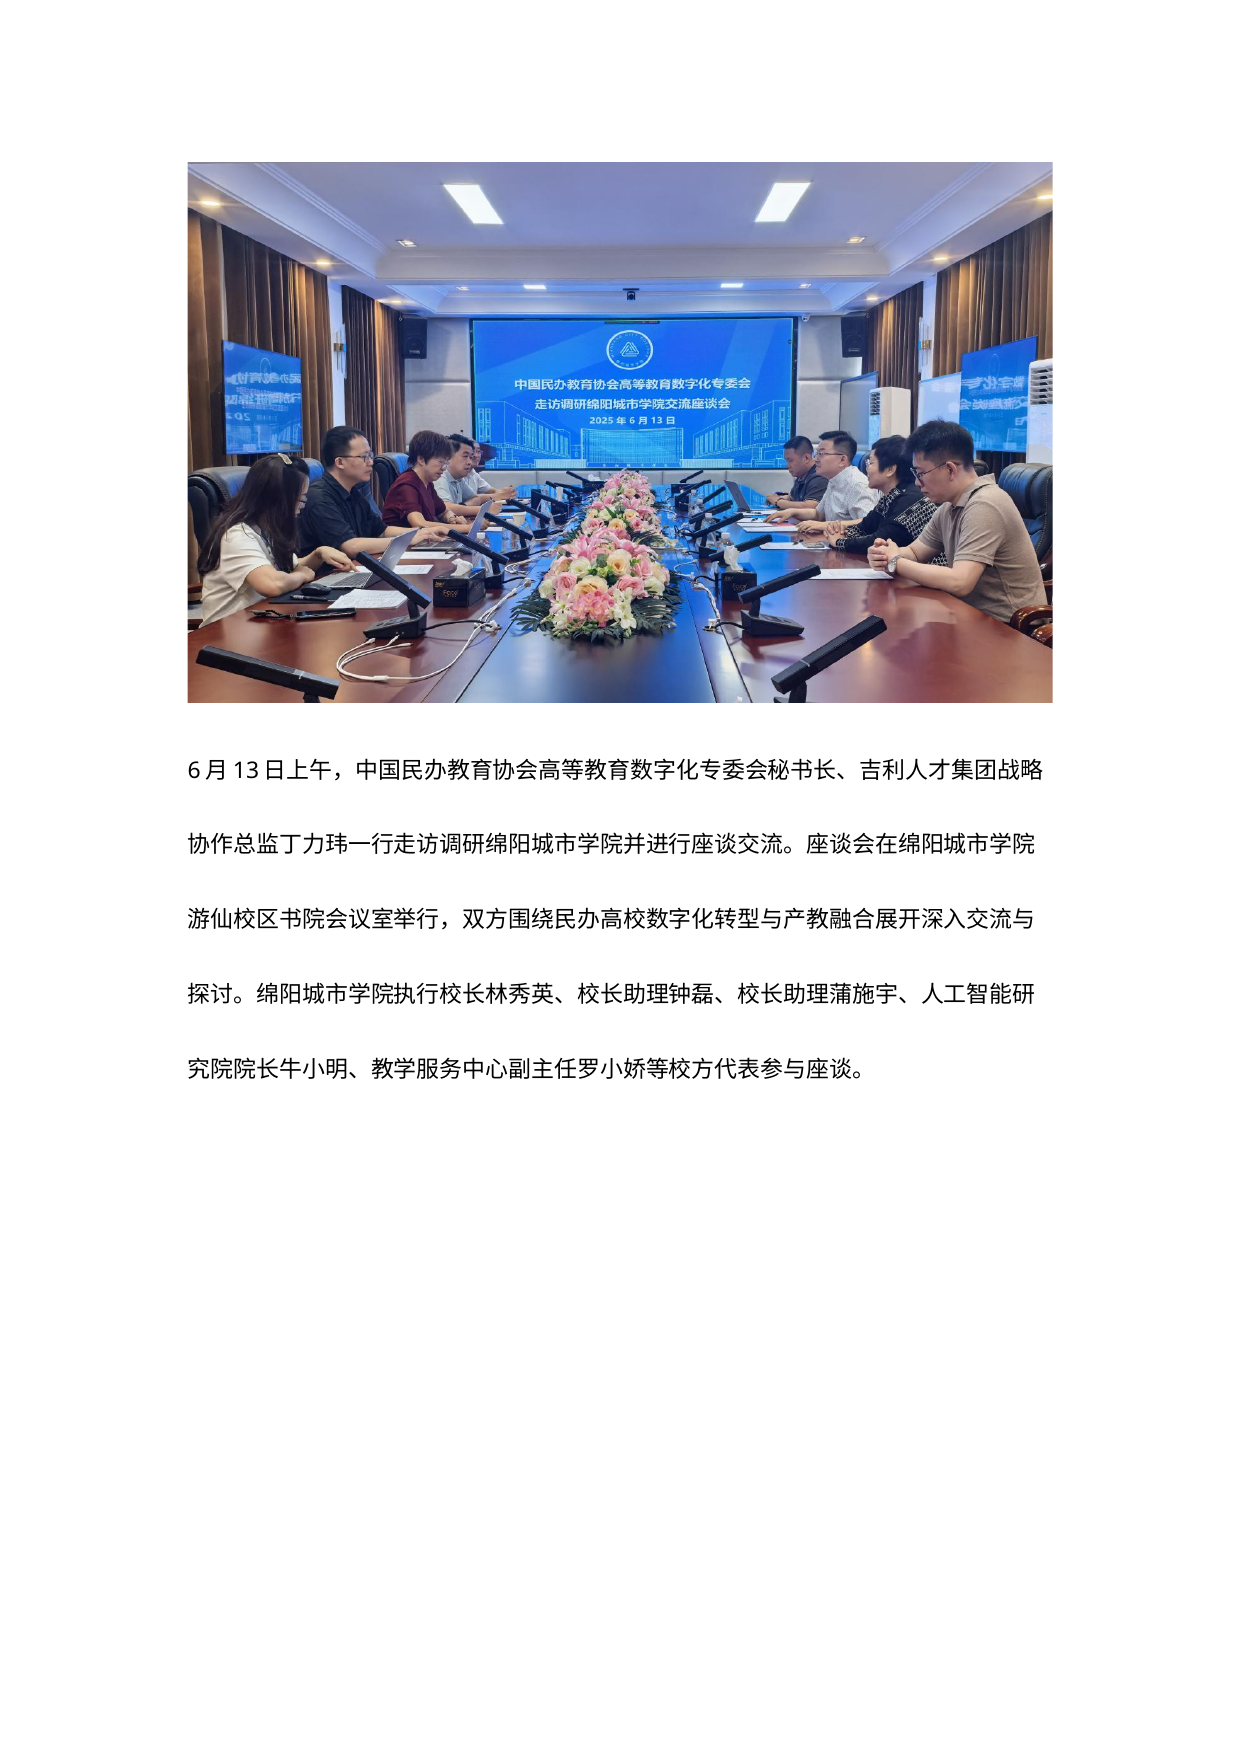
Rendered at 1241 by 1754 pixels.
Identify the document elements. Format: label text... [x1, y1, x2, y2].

picture [187, 162, 1053, 703]
text 6月13日上午，中国民办教育协会高等教育数字化专委会秘书长、吉利人才集团战略协作总监丁力玮一行走访调研绵阳城市学院并进行座谈交流。座谈会在绵阳城市学院游仙校区书院会议室举行，双方围绕民办高校数字化转型与产教融合展开深入交流与探讨。绵阳城市学院执行校长林秀英、校长助理钟磊、校长助理蒲施宇、人工智能研究院院长牛小明、教学服务中心副主任罗小娇等校方代表参与座谈。 [187, 736, 1053, 1099]
